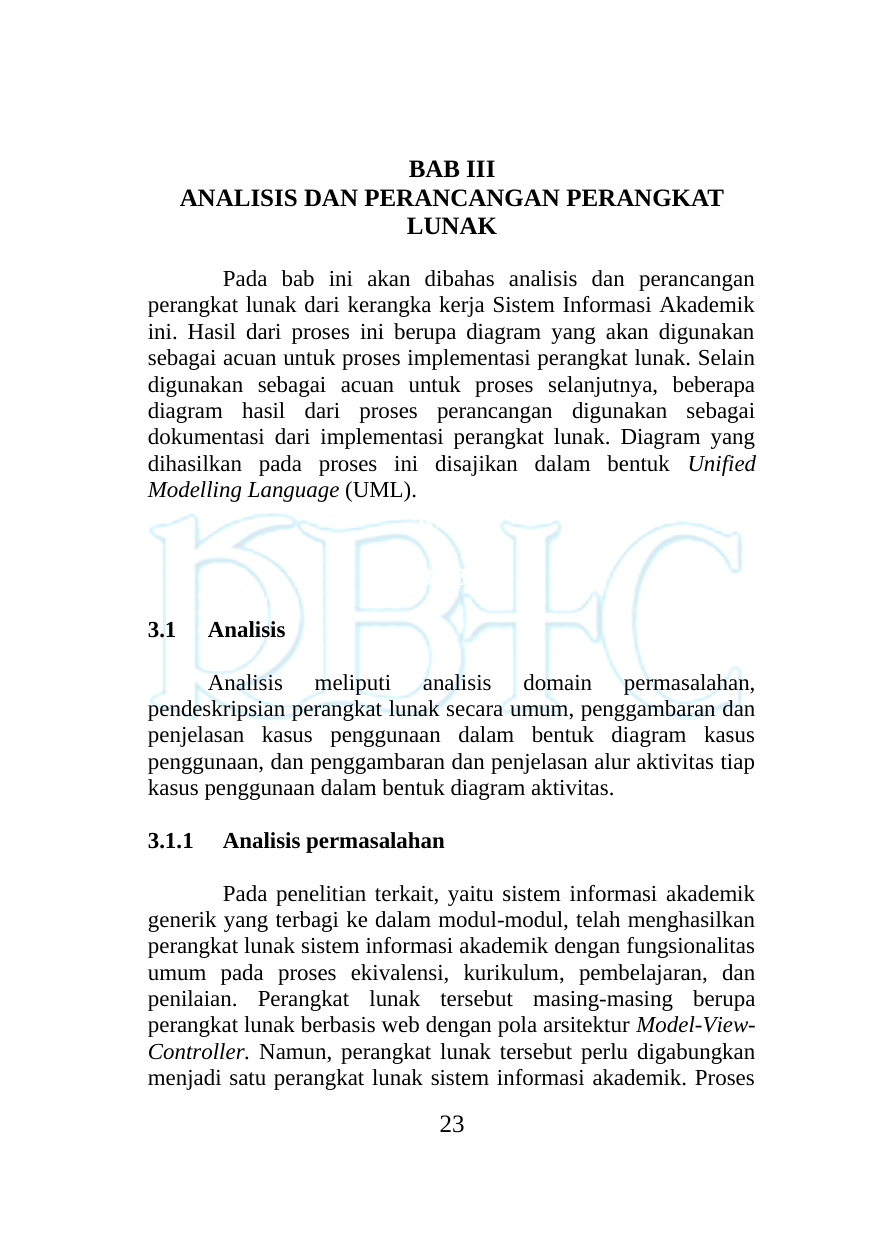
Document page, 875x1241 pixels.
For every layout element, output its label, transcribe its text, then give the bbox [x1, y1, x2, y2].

subtitle Analisis [148, 616, 756, 642]
text Analisis meliputi analisis domain permasalahan, pendeskripsian perangkat lunak secara umum, penggambaran dan penjelasan kasus penggunaan dalam bentuk diagram kasus penggunaan, dan penggambaran dan penjelasan alur aktivitas tiap kasus penggunaan dalam bentuk diagram aktivitas. [148, 669, 756, 801]
subtitle Analisis permasalahan [148, 827, 756, 853]
text Pada bab ini akan dibahas analisis dan perancangan perangkat lunak dari kerangka kerja Sistem Informasi Akademik ini. Hasil dari proses ini berupa diagram yang akan digunakan sebagai acuan untuk proses implementasi perangkat lunak. Selain digunakan sebagai acuan untuk proses selanjutnya, beberapa diagram hasil dari proses perancangan digunakan sebagai dokumentasi dari implementasi perangkat lunak. Diagram yang dihasilkan pada proses ini disajikan dalam bentuk Unified Modelling Language (UML). [148, 265, 756, 502]
subtitle BAB III ANALISIS DAN PERANCANGAN PERANGKAT LUNAK [148, 154, 756, 240]
